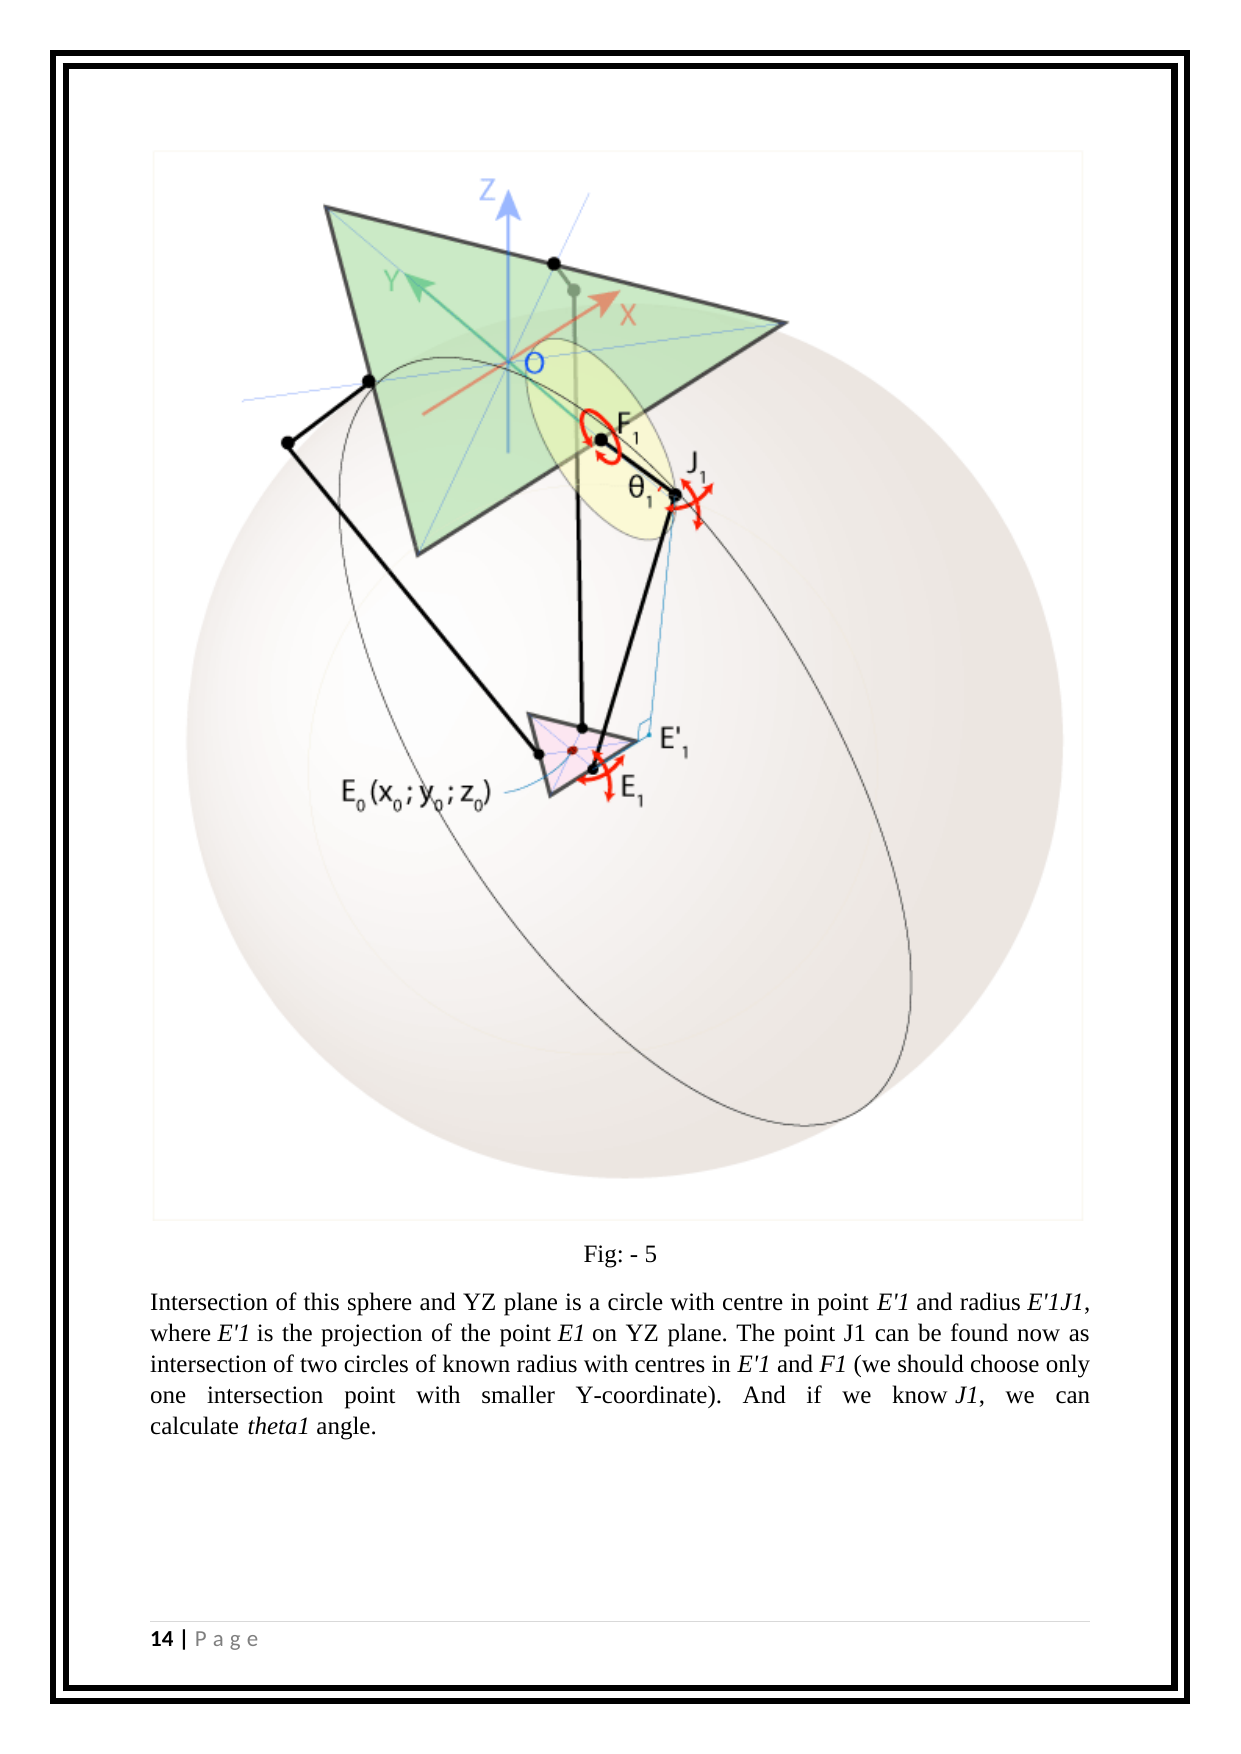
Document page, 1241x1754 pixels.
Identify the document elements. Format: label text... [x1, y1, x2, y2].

picture [150, 150, 1085, 1221]
text Fig: - 5 [150, 1239, 1090, 1268]
text Intersection of this sphere and YZ plane is a circle with centre in point E'1 and radius E'1J1, where E'1 is the projection of the point E1 on YZ plane. The point J1 can be found now as intersection of two circles of known radius with centres in E'1 and F1 (we should choose only one intersection point with smaller Y-coordinate). And if we know J1, we can calculate theta1 angle. [150, 1287, 1090, 1501]
